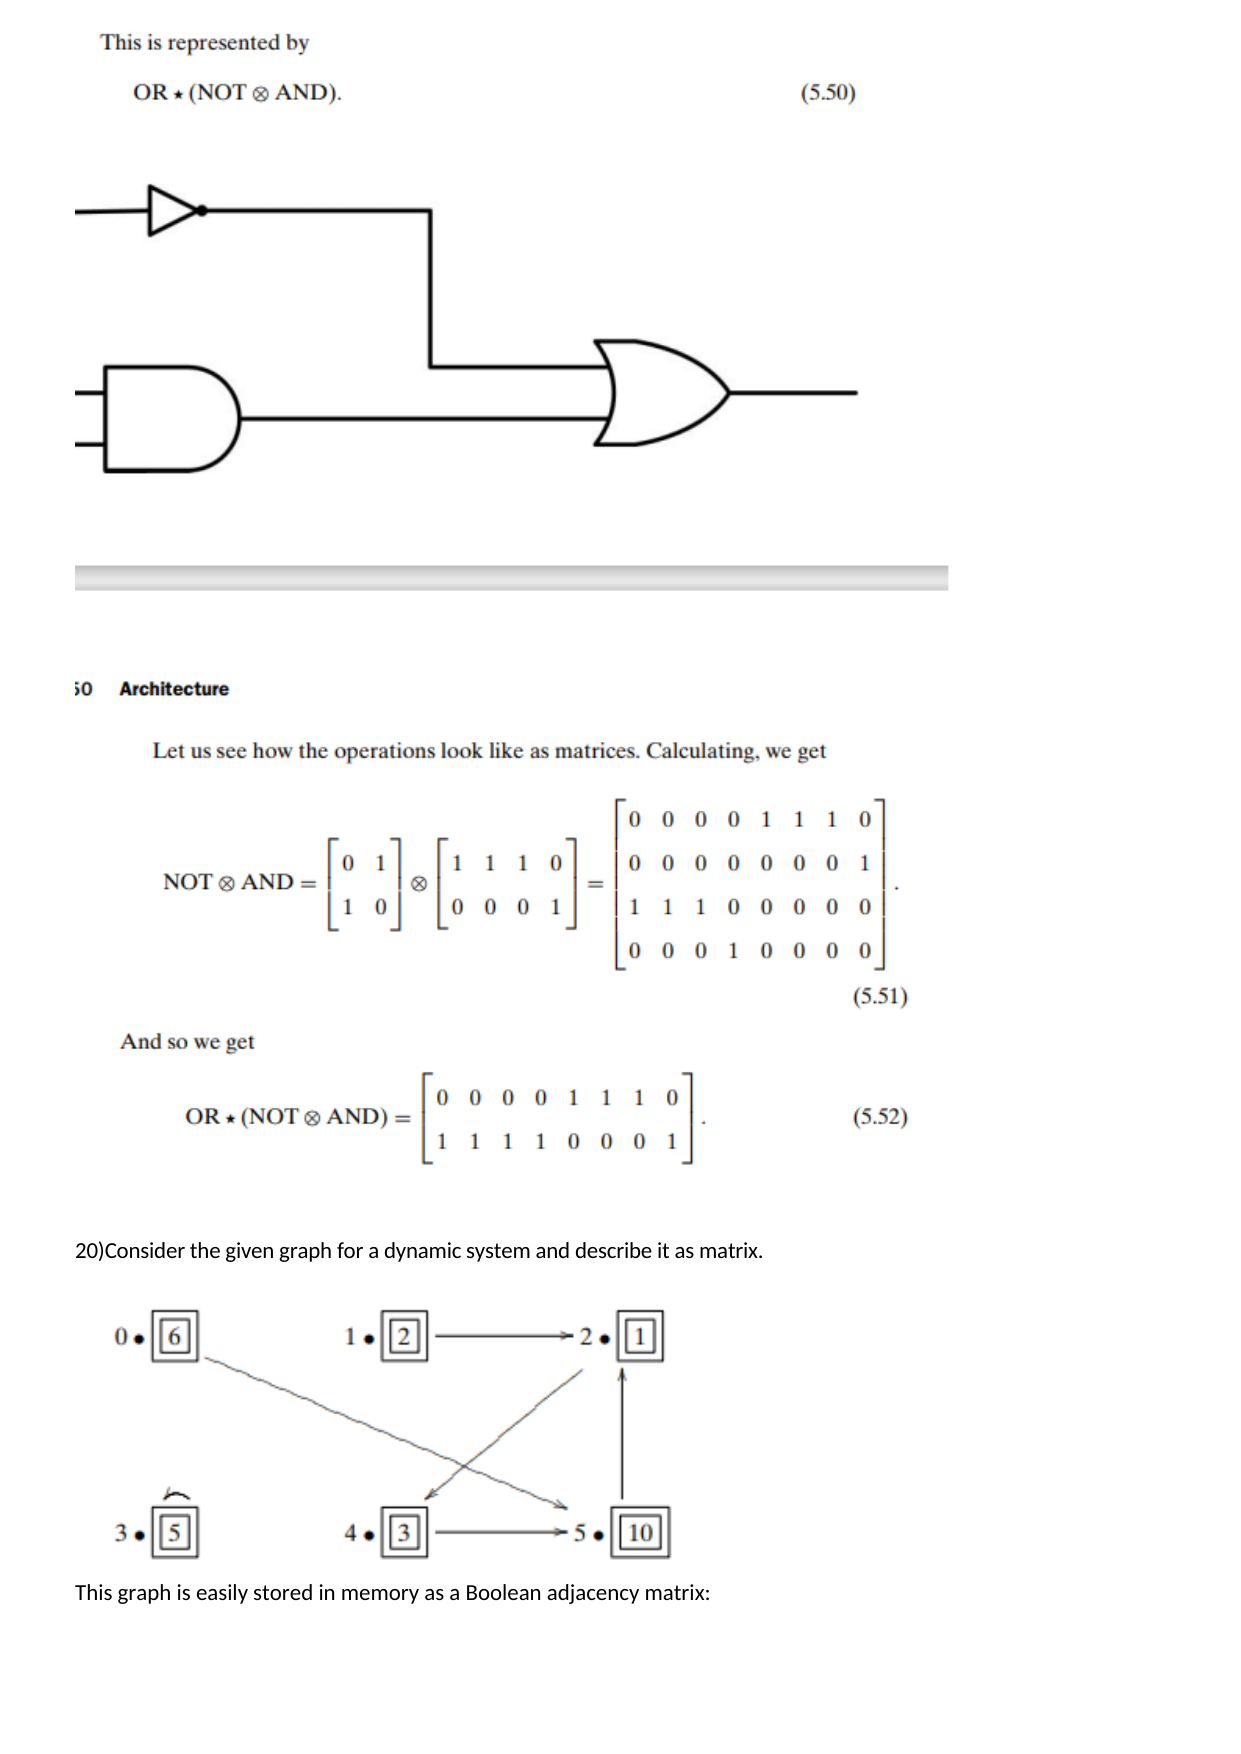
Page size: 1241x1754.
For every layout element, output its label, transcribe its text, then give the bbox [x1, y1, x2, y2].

picture [75, 28, 949, 1171]
text This graph is easily stored in memory as a Boolean adjacency matrix: [75, 1578, 1165, 1606]
picture [75, 1296, 688, 1576]
text 20)Consider the given graph for a dynamic system and describe it as matrix. [75, 1236, 1165, 1264]
